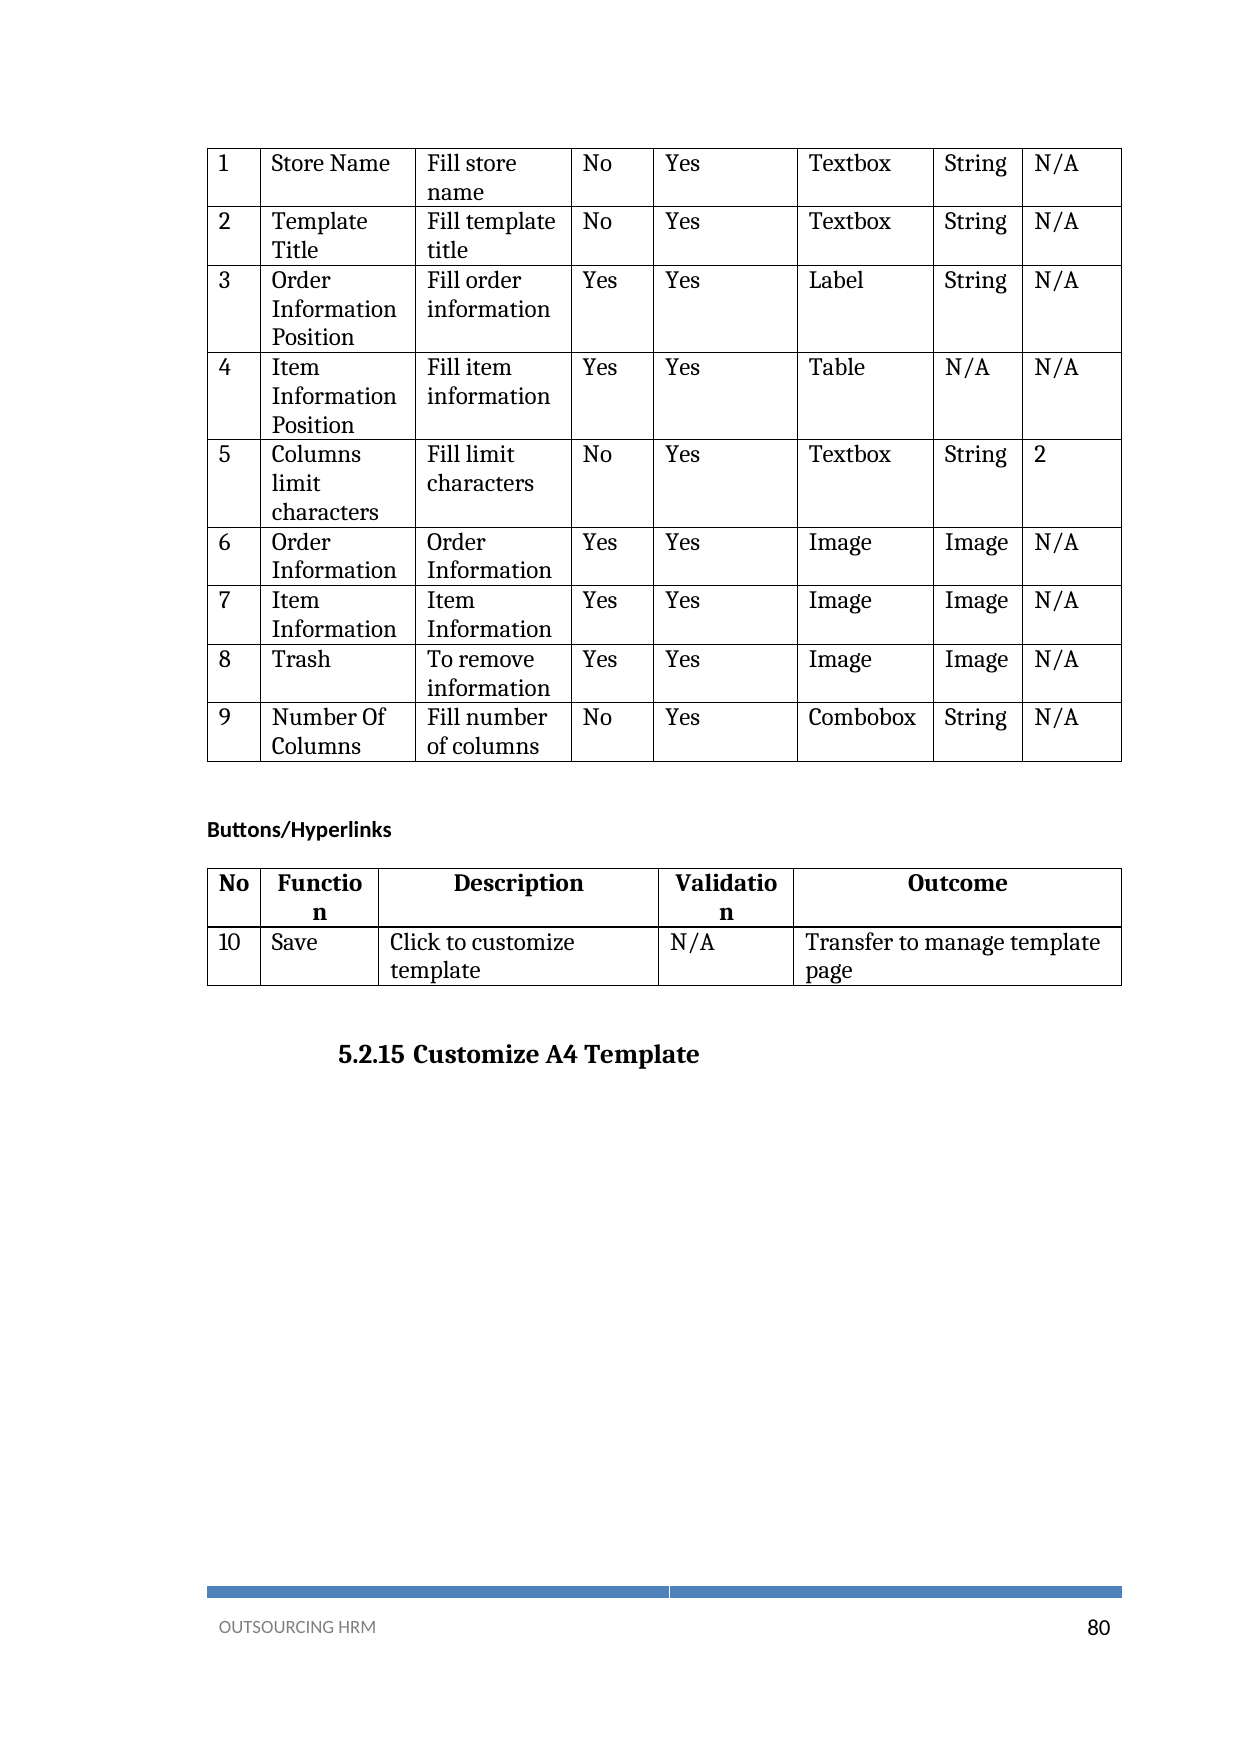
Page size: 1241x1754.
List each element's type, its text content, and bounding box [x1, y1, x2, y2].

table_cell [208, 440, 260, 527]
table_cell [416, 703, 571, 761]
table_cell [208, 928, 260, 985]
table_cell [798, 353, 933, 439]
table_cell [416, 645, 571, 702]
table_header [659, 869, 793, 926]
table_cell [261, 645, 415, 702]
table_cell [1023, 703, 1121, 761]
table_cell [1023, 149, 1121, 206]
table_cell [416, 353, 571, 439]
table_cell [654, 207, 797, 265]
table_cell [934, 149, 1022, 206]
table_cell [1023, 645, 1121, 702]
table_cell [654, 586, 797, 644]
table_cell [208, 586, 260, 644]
text Buttons/Hyperlinks [207, 815, 1122, 843]
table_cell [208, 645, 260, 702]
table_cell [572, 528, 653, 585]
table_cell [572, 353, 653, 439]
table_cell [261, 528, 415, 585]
subtitle Customize A4 Template [338, 1039, 1122, 1070]
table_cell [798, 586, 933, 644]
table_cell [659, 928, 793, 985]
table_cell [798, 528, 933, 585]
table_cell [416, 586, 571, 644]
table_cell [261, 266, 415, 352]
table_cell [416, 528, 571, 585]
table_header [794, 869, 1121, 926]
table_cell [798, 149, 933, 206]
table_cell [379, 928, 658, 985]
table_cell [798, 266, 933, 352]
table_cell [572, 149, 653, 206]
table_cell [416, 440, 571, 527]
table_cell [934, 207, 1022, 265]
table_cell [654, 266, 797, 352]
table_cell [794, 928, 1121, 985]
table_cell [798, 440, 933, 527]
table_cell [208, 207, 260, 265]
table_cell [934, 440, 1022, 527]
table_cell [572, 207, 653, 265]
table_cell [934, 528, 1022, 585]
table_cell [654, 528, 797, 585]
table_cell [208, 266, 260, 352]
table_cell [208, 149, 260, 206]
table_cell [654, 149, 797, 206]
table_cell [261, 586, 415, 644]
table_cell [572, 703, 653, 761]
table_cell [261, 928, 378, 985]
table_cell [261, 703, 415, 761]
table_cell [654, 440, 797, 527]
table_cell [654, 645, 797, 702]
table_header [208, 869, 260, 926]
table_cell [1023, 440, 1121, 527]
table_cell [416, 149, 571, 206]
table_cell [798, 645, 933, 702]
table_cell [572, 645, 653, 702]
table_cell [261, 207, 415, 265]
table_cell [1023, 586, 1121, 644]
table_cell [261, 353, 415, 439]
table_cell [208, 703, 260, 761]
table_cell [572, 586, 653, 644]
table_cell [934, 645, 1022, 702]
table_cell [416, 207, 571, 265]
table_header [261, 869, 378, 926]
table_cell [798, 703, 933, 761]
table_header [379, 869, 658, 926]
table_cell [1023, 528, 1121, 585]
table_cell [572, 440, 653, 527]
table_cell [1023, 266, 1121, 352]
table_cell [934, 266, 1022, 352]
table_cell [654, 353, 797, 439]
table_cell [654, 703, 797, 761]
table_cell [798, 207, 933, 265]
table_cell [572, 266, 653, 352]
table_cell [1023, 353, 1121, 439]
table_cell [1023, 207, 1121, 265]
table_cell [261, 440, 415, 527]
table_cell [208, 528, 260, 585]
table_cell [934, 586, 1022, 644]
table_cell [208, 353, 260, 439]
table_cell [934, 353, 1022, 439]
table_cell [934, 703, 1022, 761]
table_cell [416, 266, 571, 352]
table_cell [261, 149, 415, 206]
